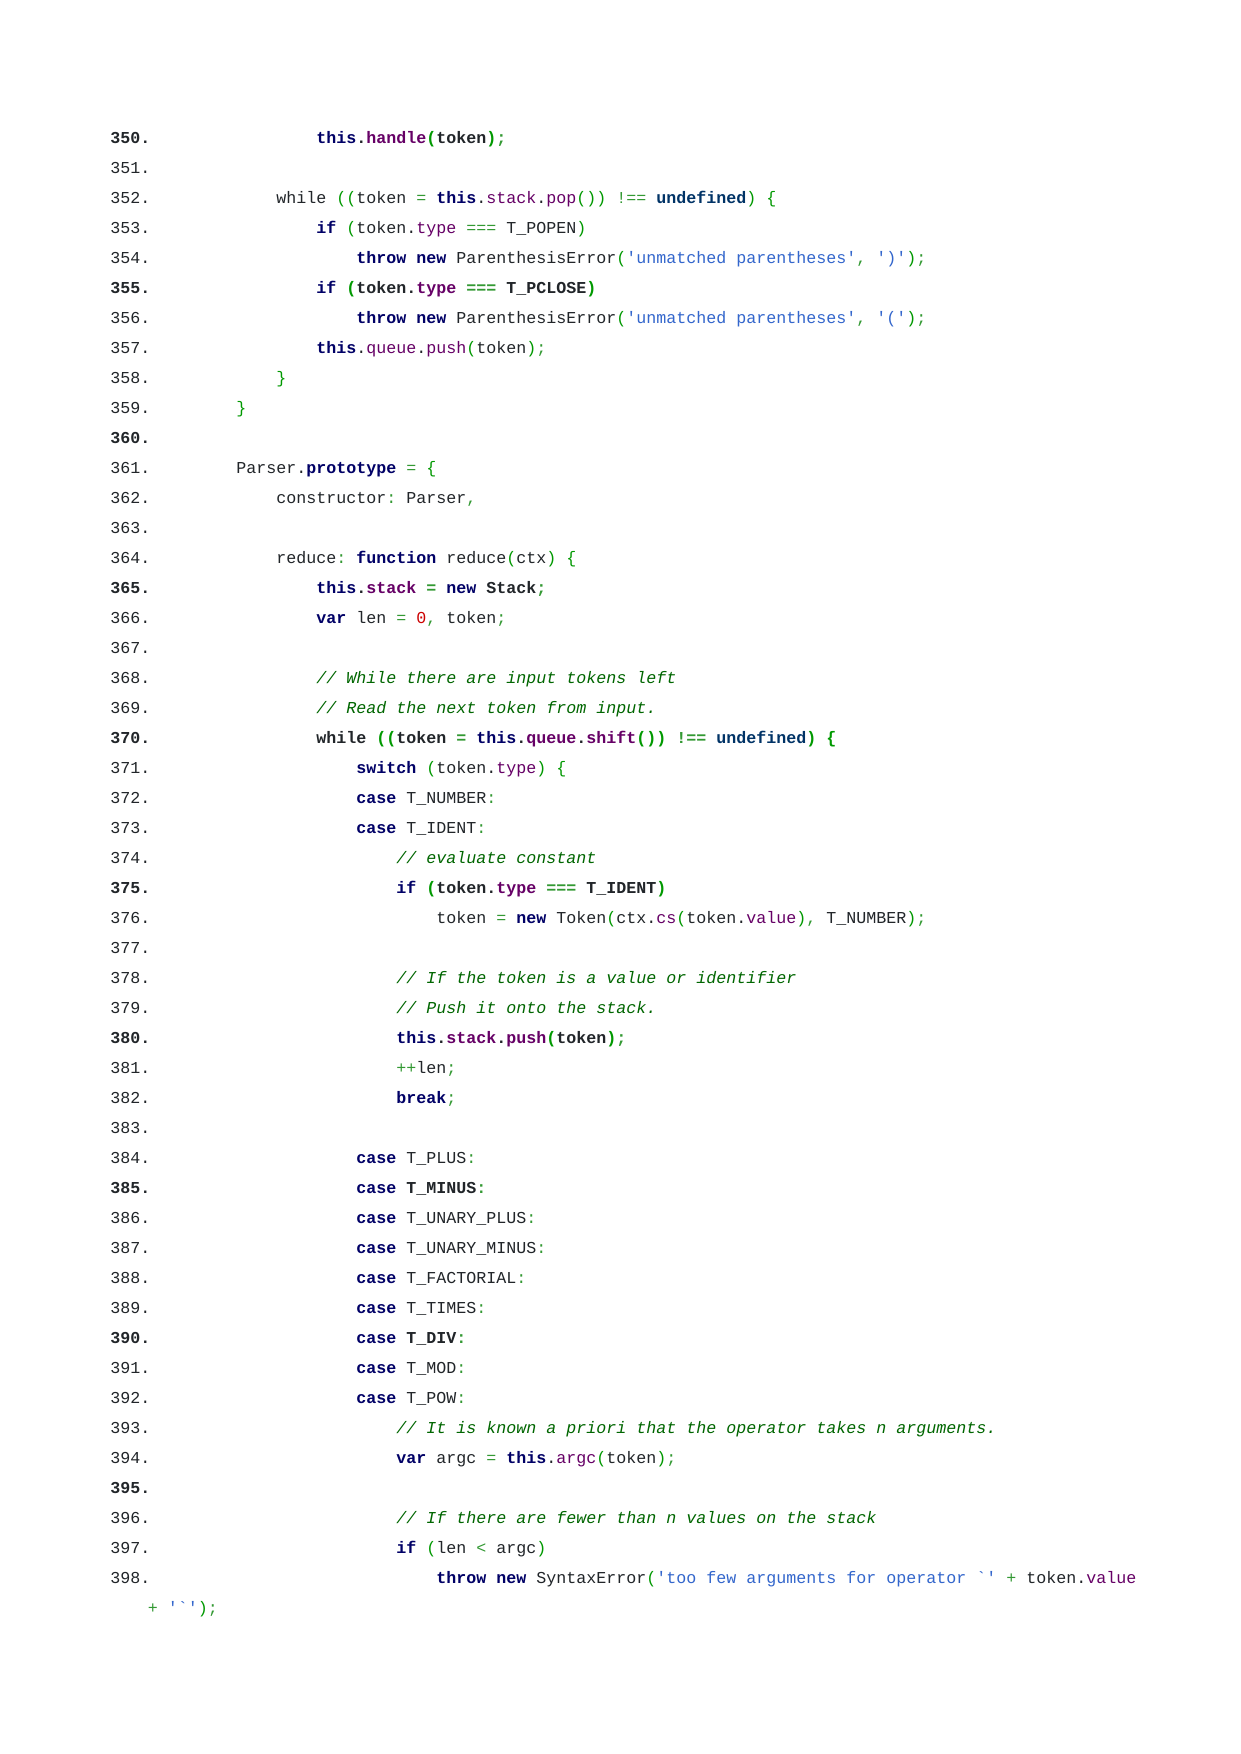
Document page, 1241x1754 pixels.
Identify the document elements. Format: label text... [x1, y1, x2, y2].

list constructor: Parser, [110, 478, 1152, 508]
list break; [110, 1078, 1152, 1108]
list if (token.type === T_POPEN) [110, 208, 1152, 238]
list // Read the next token from input. [110, 688, 1152, 718]
list var len = 0, token; [110, 598, 1152, 628]
list token = new Token(ctx.cs(token.value), T_NUMBER); [110, 898, 1152, 928]
list reduce: function reduce(ctx) { [110, 538, 1152, 568]
list this.stack = new Stack; [110, 568, 1152, 598]
list throw new ParenthesisError('unmatched parentheses', '('); [110, 298, 1152, 328]
list if (len < argc) [110, 1528, 1152, 1558]
list } [110, 358, 1152, 388]
list while ((token = this.stack.pop()) !== undefined) { [110, 178, 1152, 208]
list case T_MINUS: [110, 1168, 1152, 1198]
list case T_UNARY_PLUS: [110, 1198, 1152, 1228]
list // While there are input tokens left [110, 658, 1152, 688]
list case T_PLUS: [110, 1138, 1152, 1168]
list this.queue.push(token); [110, 328, 1152, 358]
list case T_FACTORIAL: [110, 1258, 1152, 1288]
list switch (token.type) { [110, 748, 1152, 778]
list var argc = this.argc(token); [110, 1438, 1152, 1468]
list if (token.type === T_PCLOSE) [110, 268, 1152, 298]
list // If the token is a value or identifier [110, 958, 1152, 988]
list case T_NUMBER: [110, 778, 1152, 808]
list // Push it onto the stack. [110, 988, 1152, 1018]
list } [110, 388, 1152, 418]
list case T_TIMES: [110, 1288, 1152, 1318]
list this.handle(token); [110, 118, 1152, 148]
list case T_POW: [110, 1378, 1152, 1408]
list // If there are fewer than n values on the stack [110, 1498, 1152, 1528]
list if (token.type === T_IDENT) [110, 868, 1152, 898]
list throw new SyntaxError('too few arguments for operator `' + token.value + '`'); [110, 1558, 1152, 1618]
list // evaluate constant [110, 838, 1152, 868]
list case T_DIV: [110, 1318, 1152, 1348]
list case T_MOD: [110, 1348, 1152, 1378]
list ++len; [110, 1048, 1152, 1078]
list // It is known a priori that the operator takes n arguments. [110, 1408, 1152, 1438]
list Parser.prototype = { [110, 448, 1152, 478]
list while ((token = this.queue.shift()) !== undefined) { [110, 718, 1152, 748]
list case T_IDENT: [110, 808, 1152, 838]
list this.stack.push(token); [110, 1018, 1152, 1048]
list throw new ParenthesisError('unmatched parentheses', ')'); [110, 238, 1152, 268]
list case T_UNARY_MINUS: [110, 1228, 1152, 1258]
